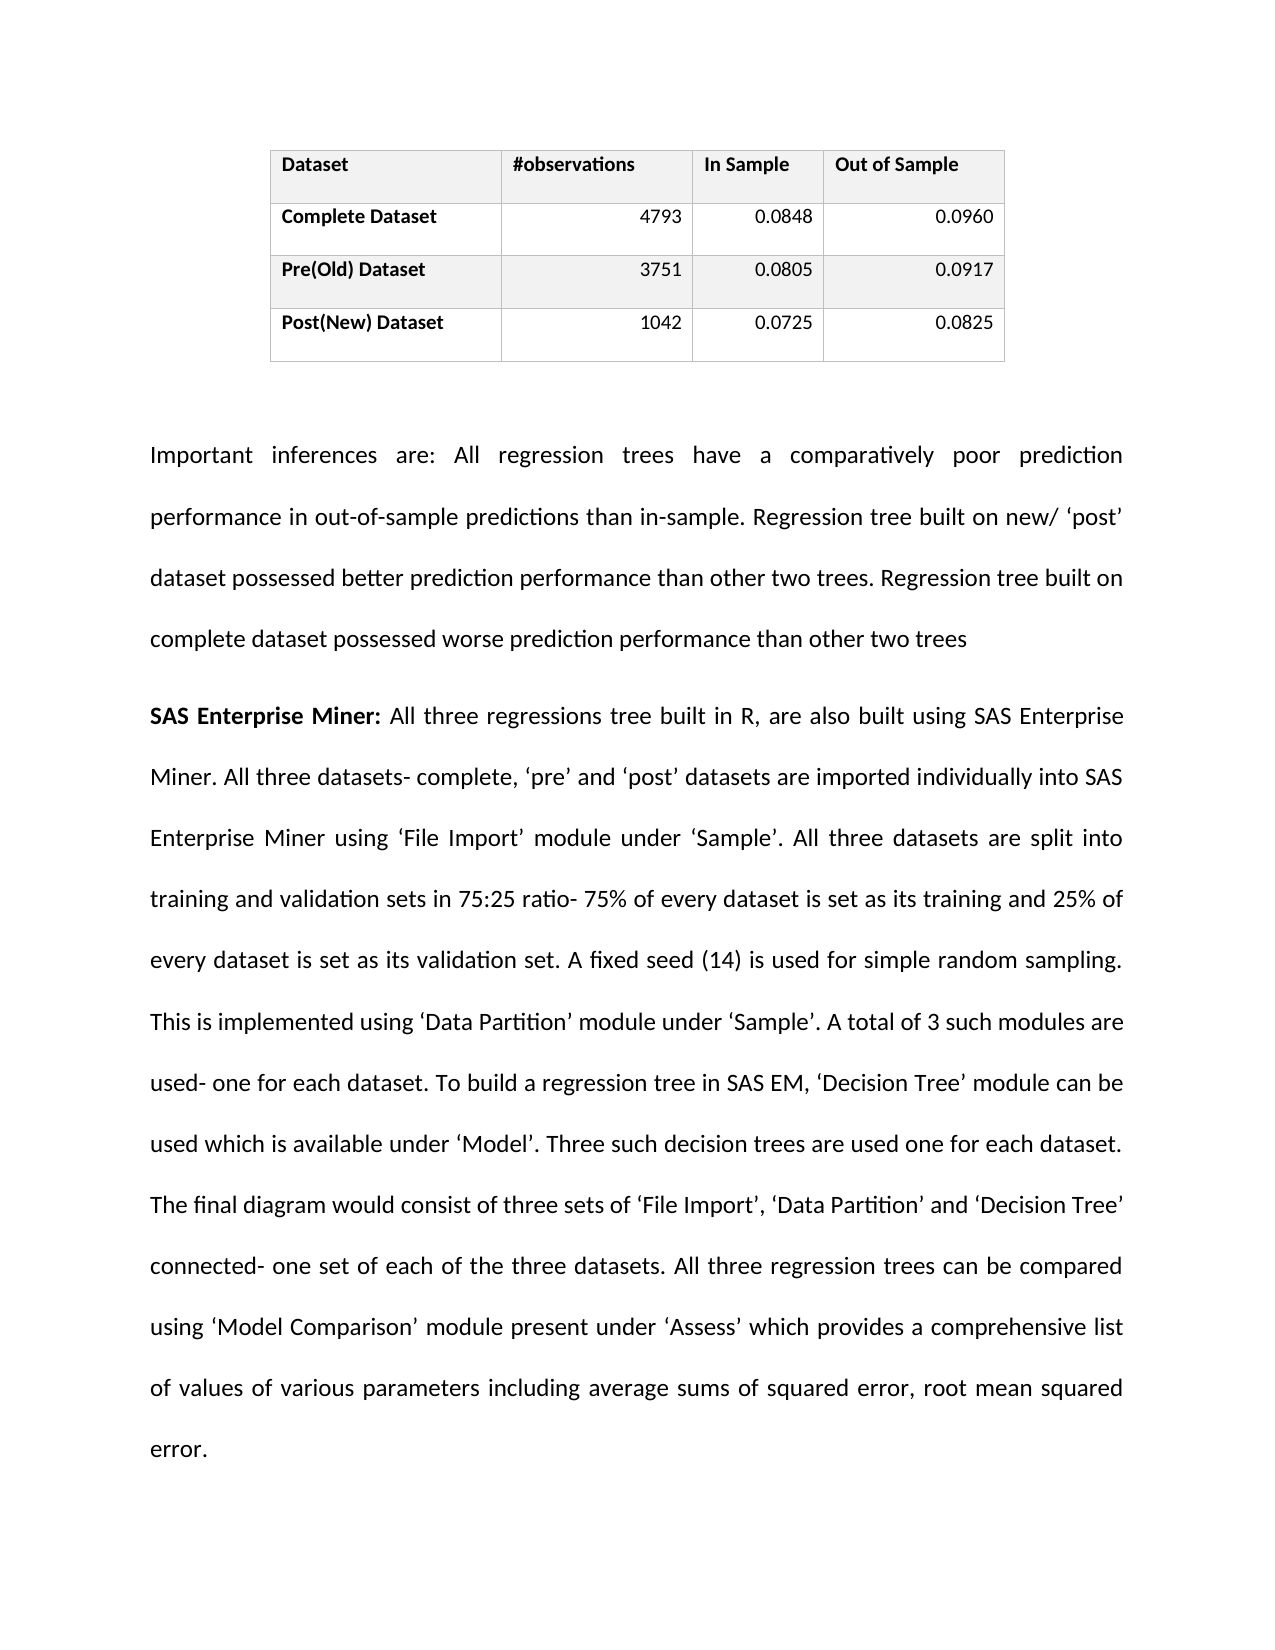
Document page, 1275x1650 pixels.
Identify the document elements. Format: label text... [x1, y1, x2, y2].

table_cell 4793 [502, 204, 692, 255]
table_cell 3751 [502, 256, 692, 308]
table_cell In Sample [693, 151, 823, 203]
table_cell 0.0805 [693, 256, 823, 308]
text SAS Enterprise Miner: All three regressions tree built in R, are also built using SAS Enterprise Miner. All three datasets- complete, ‘pre’ and ‘post’ datasets are imported individually into SAS Enterprise Miner using ‘File Import’ module under ‘Sample’. All three datasets are split into training and validation sets in 75:25 ratio- 75% of every dataset is set as its training and 25% of every dataset is set as its validation set. A fixed seed (14) is used for simple random sampling. This is implemented using ‘Data Partition’ module under ‘Sample’. A total of 3 such modules are used- one for each dataset. To build a regression tree in SAS EM, ‘Decision Tree’ module can be used which is available under ‘Model’. Three such decision trees are used one for each dataset. The final diagram would consist of three sets of ‘File Import’, ‘Data Partition’ and ‘Decision Tree’ connected- one set of each of the three datasets. All three regression trees can be compared using ‘Model Comparison’ module present under ‘Assess’ which provides a comprehensive list of values of various parameters including average sums of squared error, root mean squared error. [150, 700, 1125, 1463]
table_cell Dataset [271, 151, 501, 203]
table_cell #observations [502, 151, 692, 203]
table_cell Out of Sample [824, 151, 1004, 203]
text Important inferences are: All regression trees have a comparatively poor prediction performance in out-of-sample predictions than in-sample. Regression tree built on new/ ‘post’ dataset possessed better prediction performance than other two trees. Regression tree built on complete dataset possessed worse prediction performance than other two trees [150, 439, 1125, 653]
table_cell 0.0725 [693, 309, 823, 361]
table_cell Post(New) Dataset [271, 309, 501, 361]
table_cell 0.0960 [824, 204, 1004, 255]
table_cell Pre(Old) Dataset [271, 256, 501, 308]
table_cell 0.0848 [693, 204, 823, 255]
table_cell 0.0917 [824, 256, 1004, 308]
table_cell 1042 [502, 309, 692, 361]
table_cell Complete Dataset [271, 204, 501, 255]
table_cell 0.0825 [824, 309, 1004, 361]
